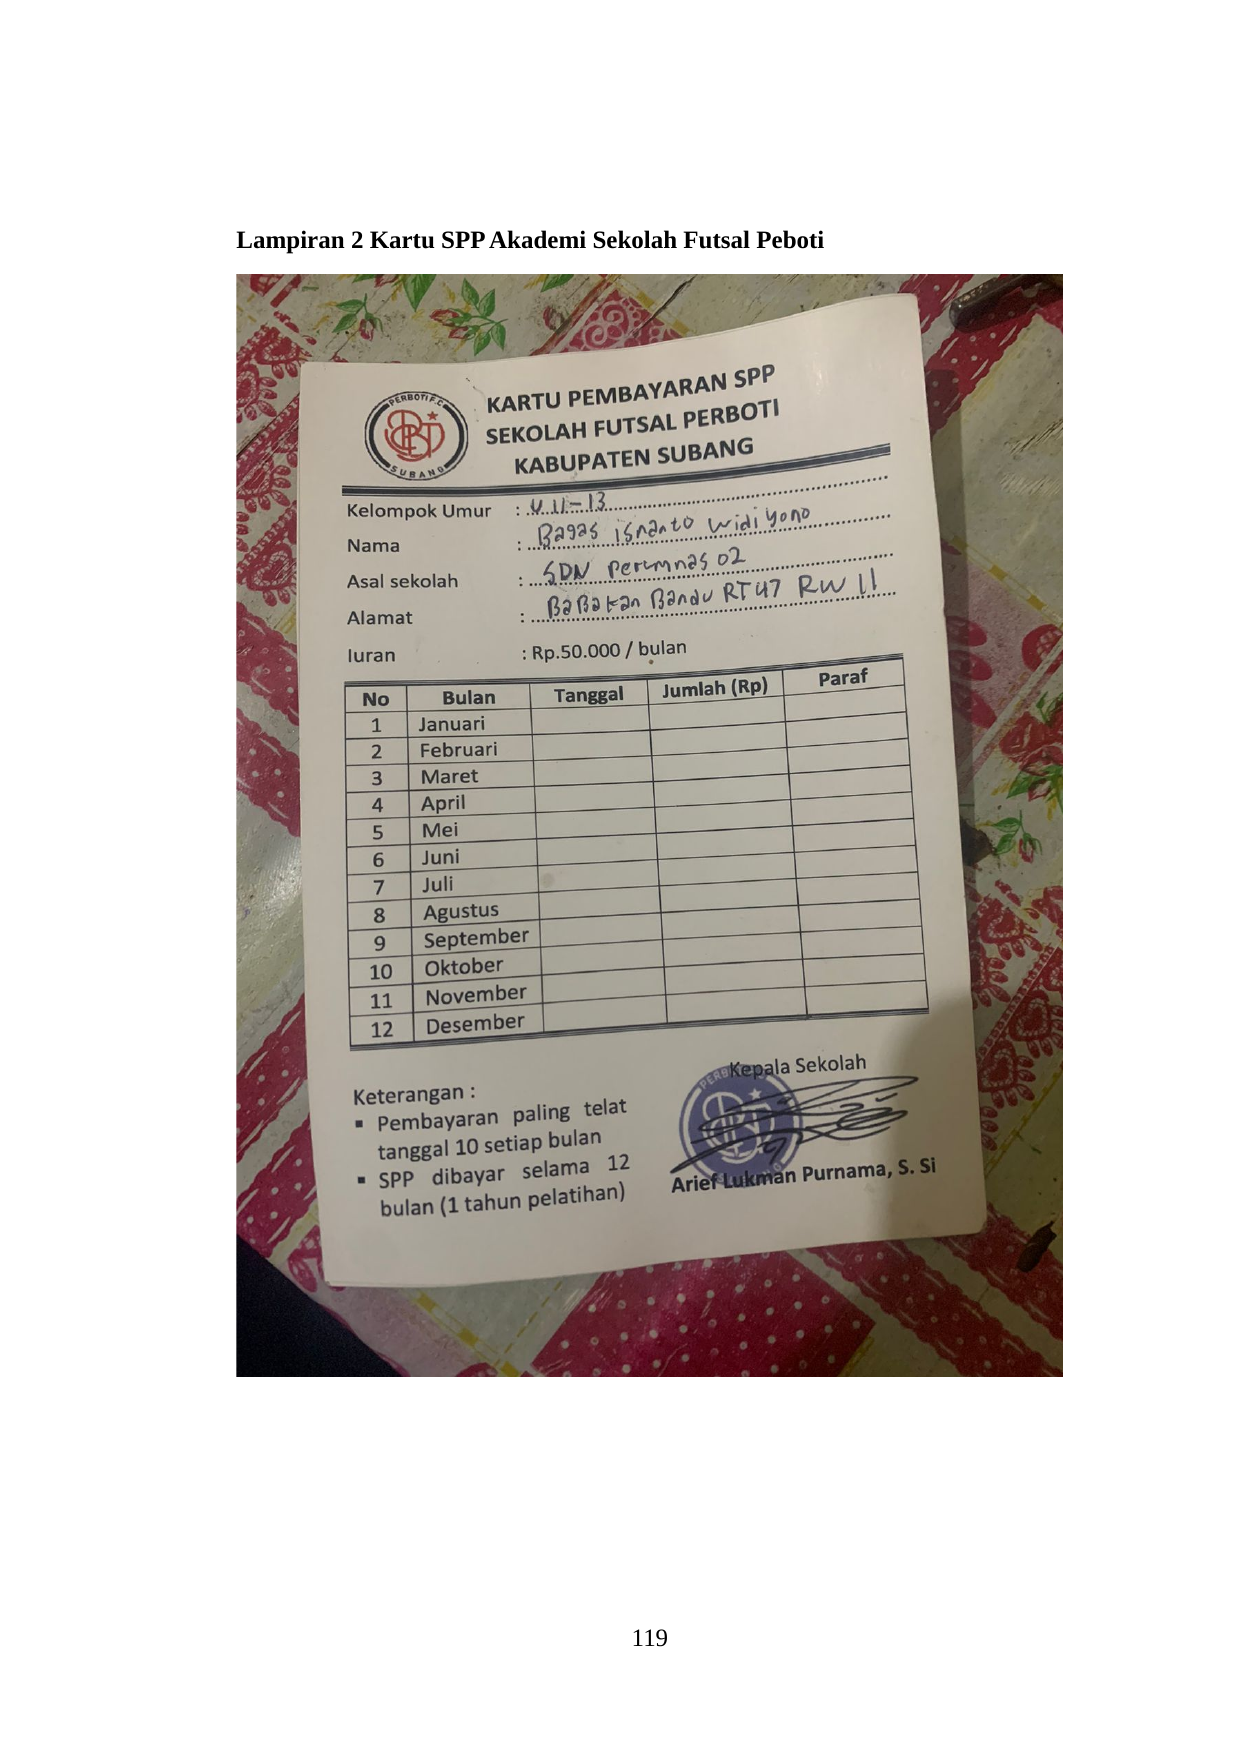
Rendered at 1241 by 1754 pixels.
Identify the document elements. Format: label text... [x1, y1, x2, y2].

text Lampiran 2 Kartu SPP Akademi Sekolah Futsal Peboti [236, 225, 1063, 254]
picture [236, 274, 1063, 1377]
